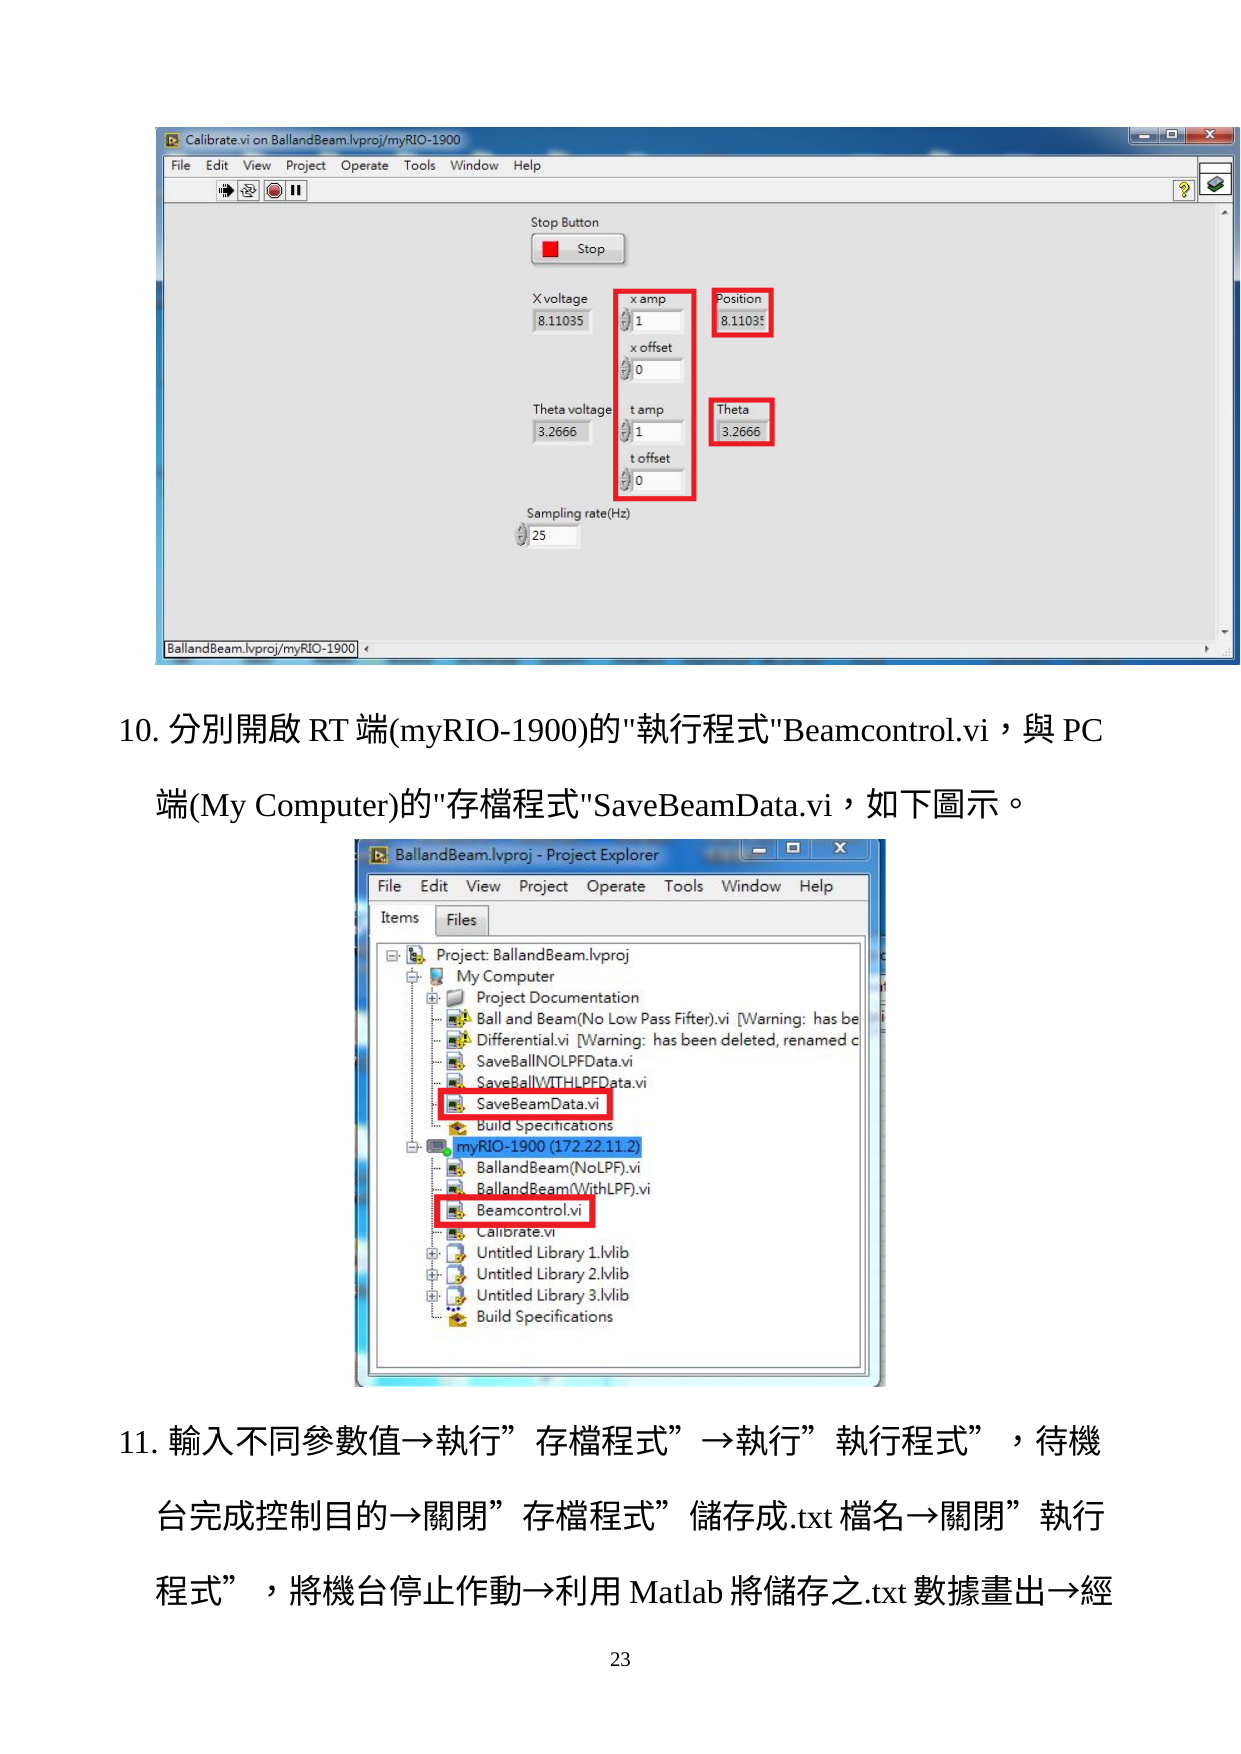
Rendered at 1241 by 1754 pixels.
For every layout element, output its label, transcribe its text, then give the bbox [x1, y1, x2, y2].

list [118, 1402, 1122, 1627]
picture [155, 127, 1241, 665]
list 分別開啟RT端(myRIO-1900)的"執行程式"Beamcontrol.vi，與PC端(My Computer)的"存檔程式"SaveBeamData.vi，如下圖示。 [118, 689, 1122, 839]
picture [354, 839, 886, 1387]
